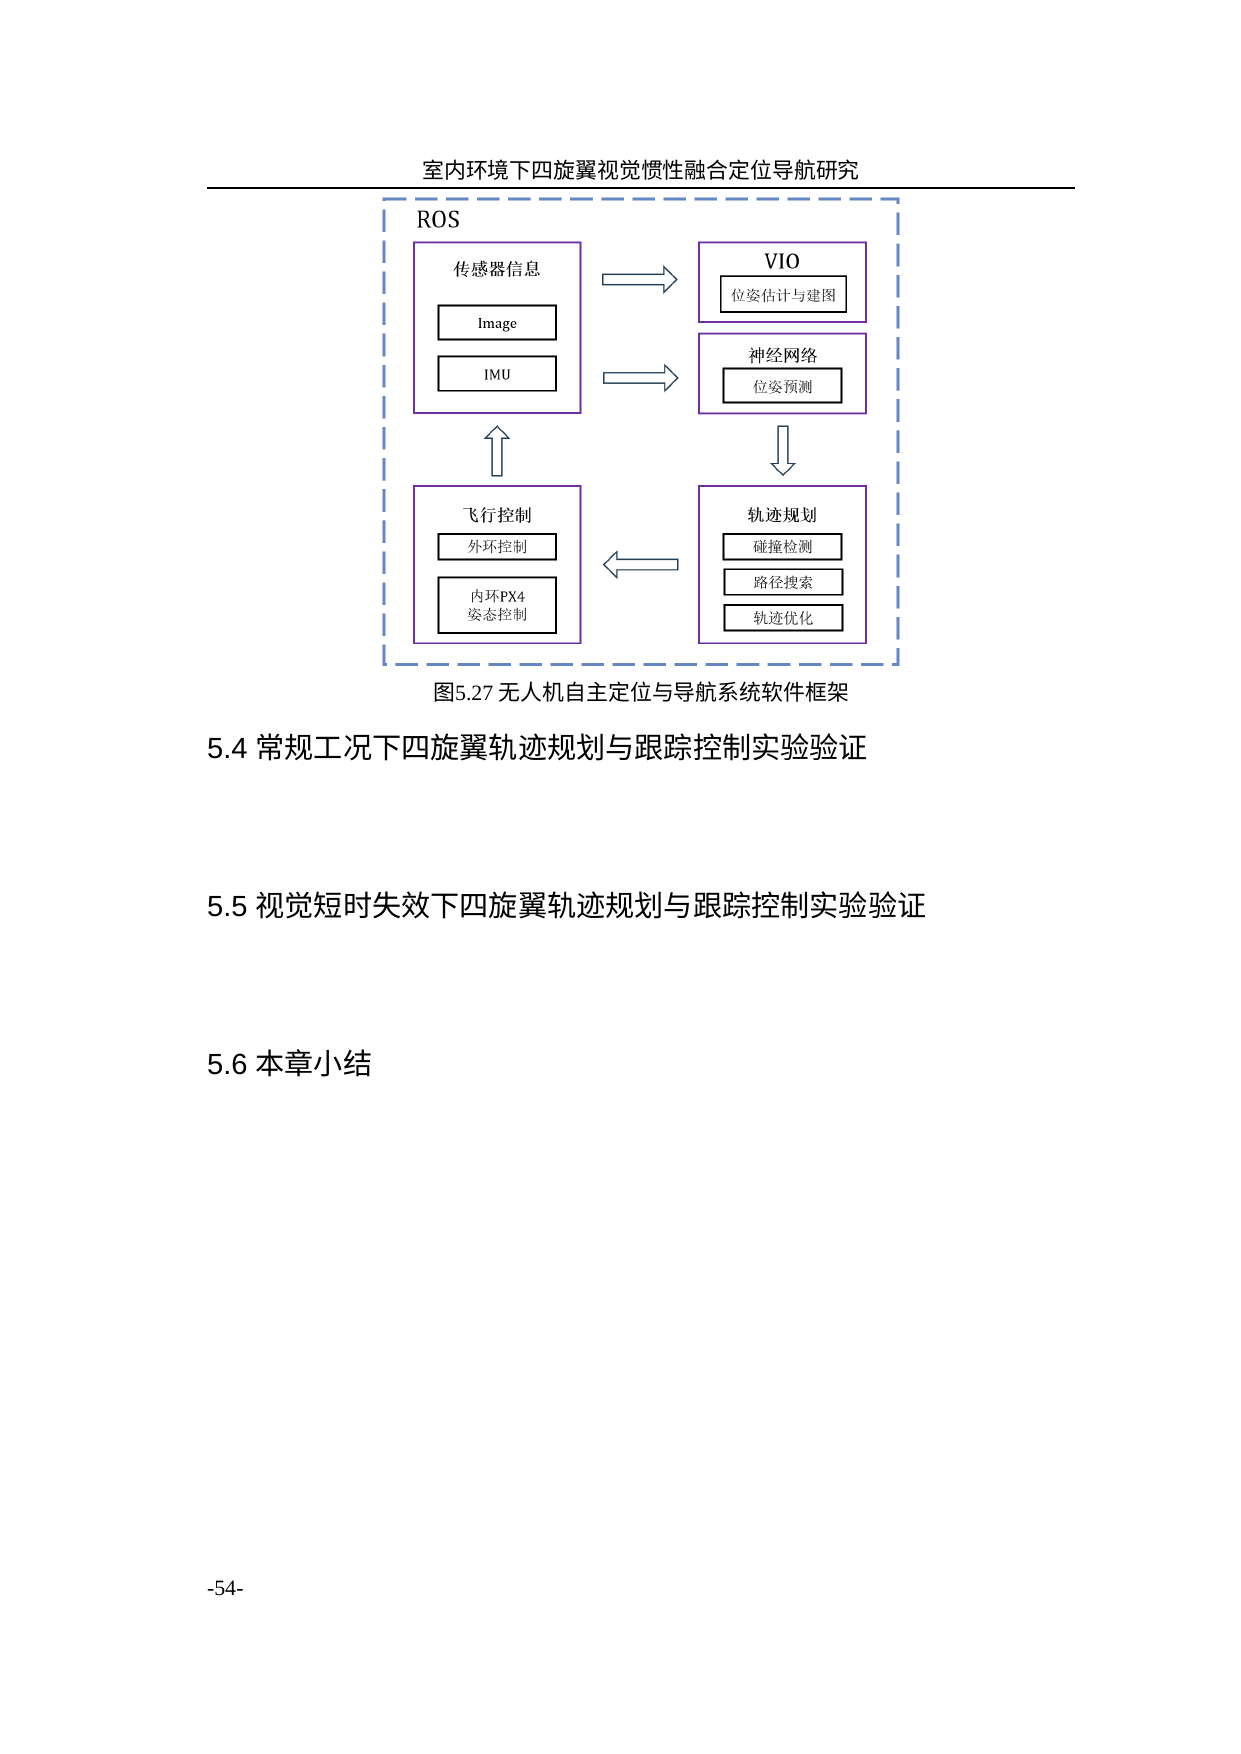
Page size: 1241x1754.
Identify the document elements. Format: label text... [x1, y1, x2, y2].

picture [380, 195, 902, 668]
subtitle 常规工况下四旋翼轨迹规划与跟踪控制实验验证 [207, 725, 1075, 767]
subtitle 本章小结 [207, 1041, 1075, 1083]
subtitle 视觉短时失效下四旋翼轨迹规划与跟踪控制实验验证 [207, 883, 1075, 925]
